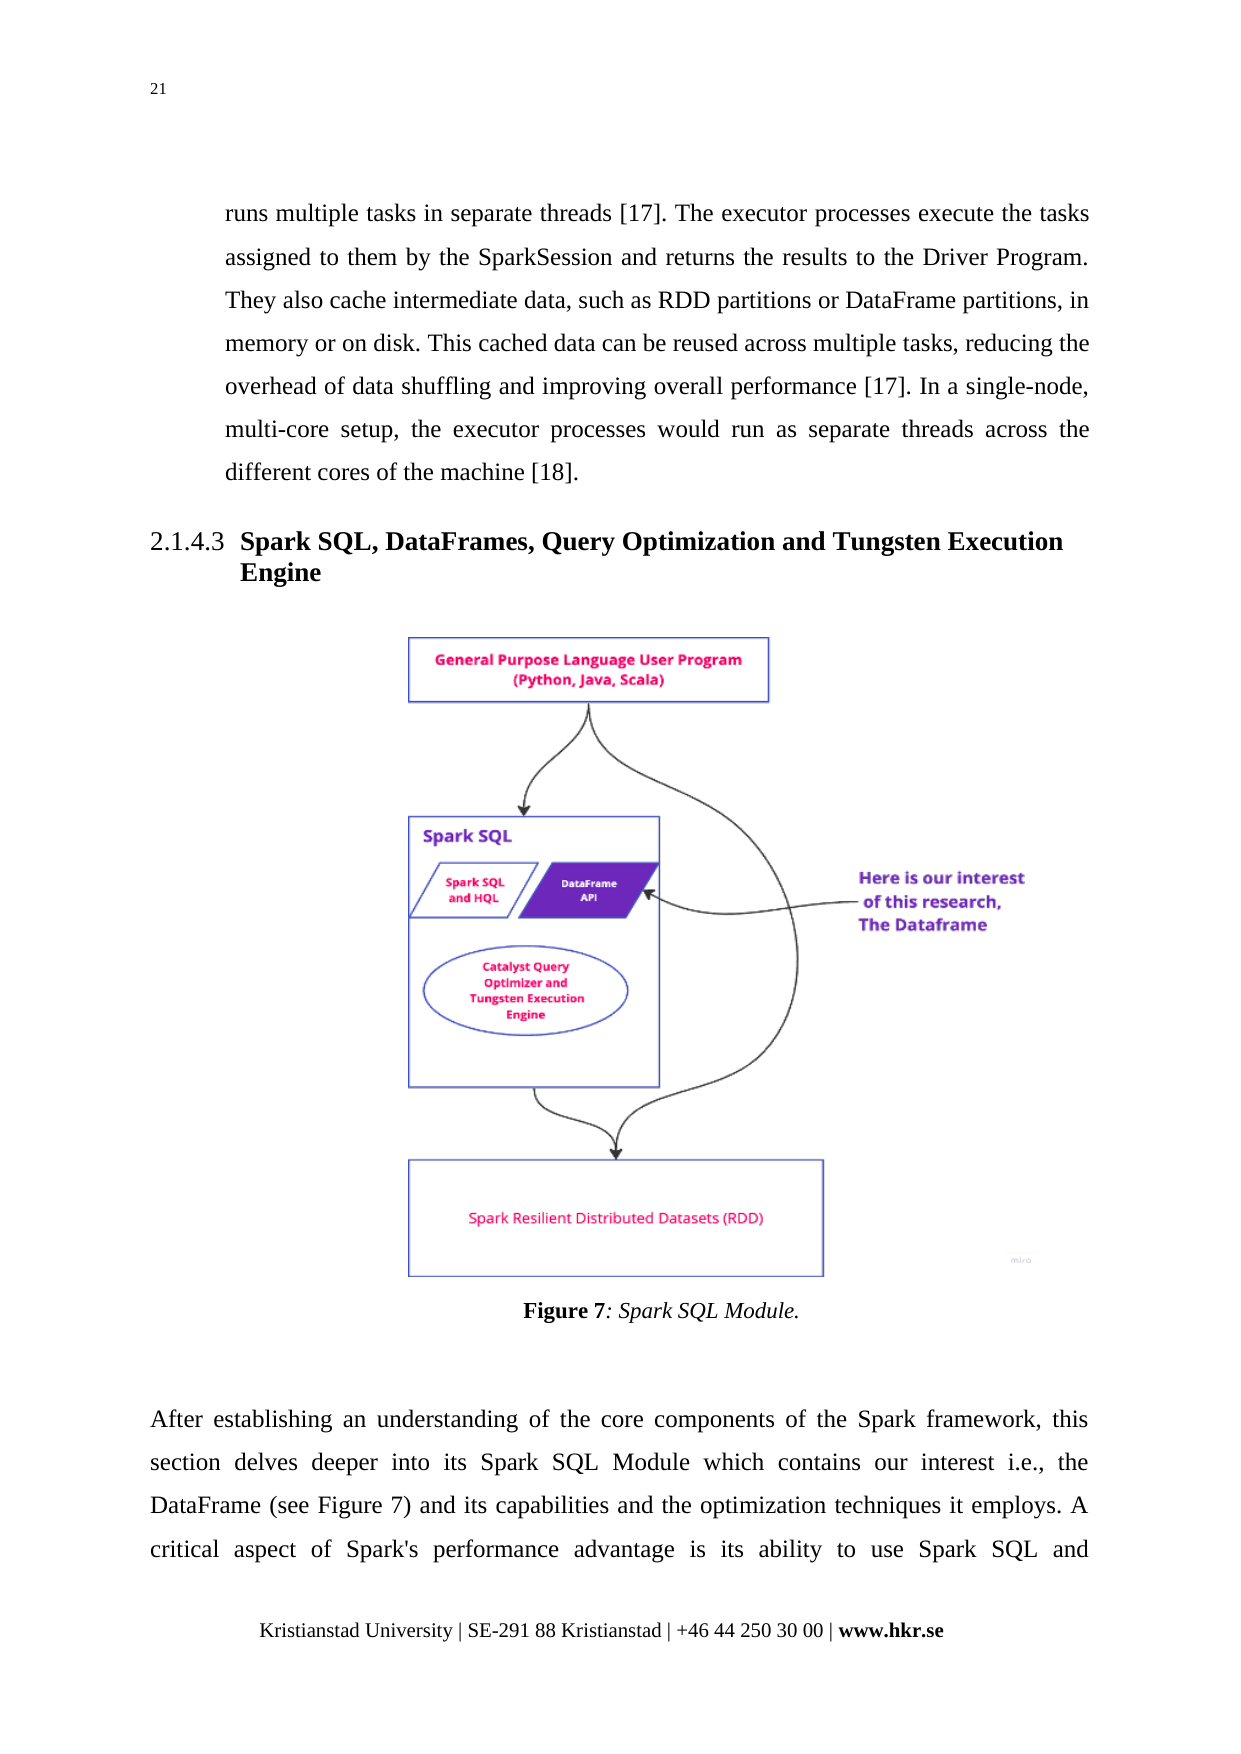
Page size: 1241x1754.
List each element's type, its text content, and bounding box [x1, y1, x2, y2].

subtitle Spark SQL, DataFrames, Query Optimization and Tungsten Execution Engine [150, 525, 1090, 588]
picture [408, 637, 1047, 1277]
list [187, 198, 1090, 486]
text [150, 668, 1090, 1562]
